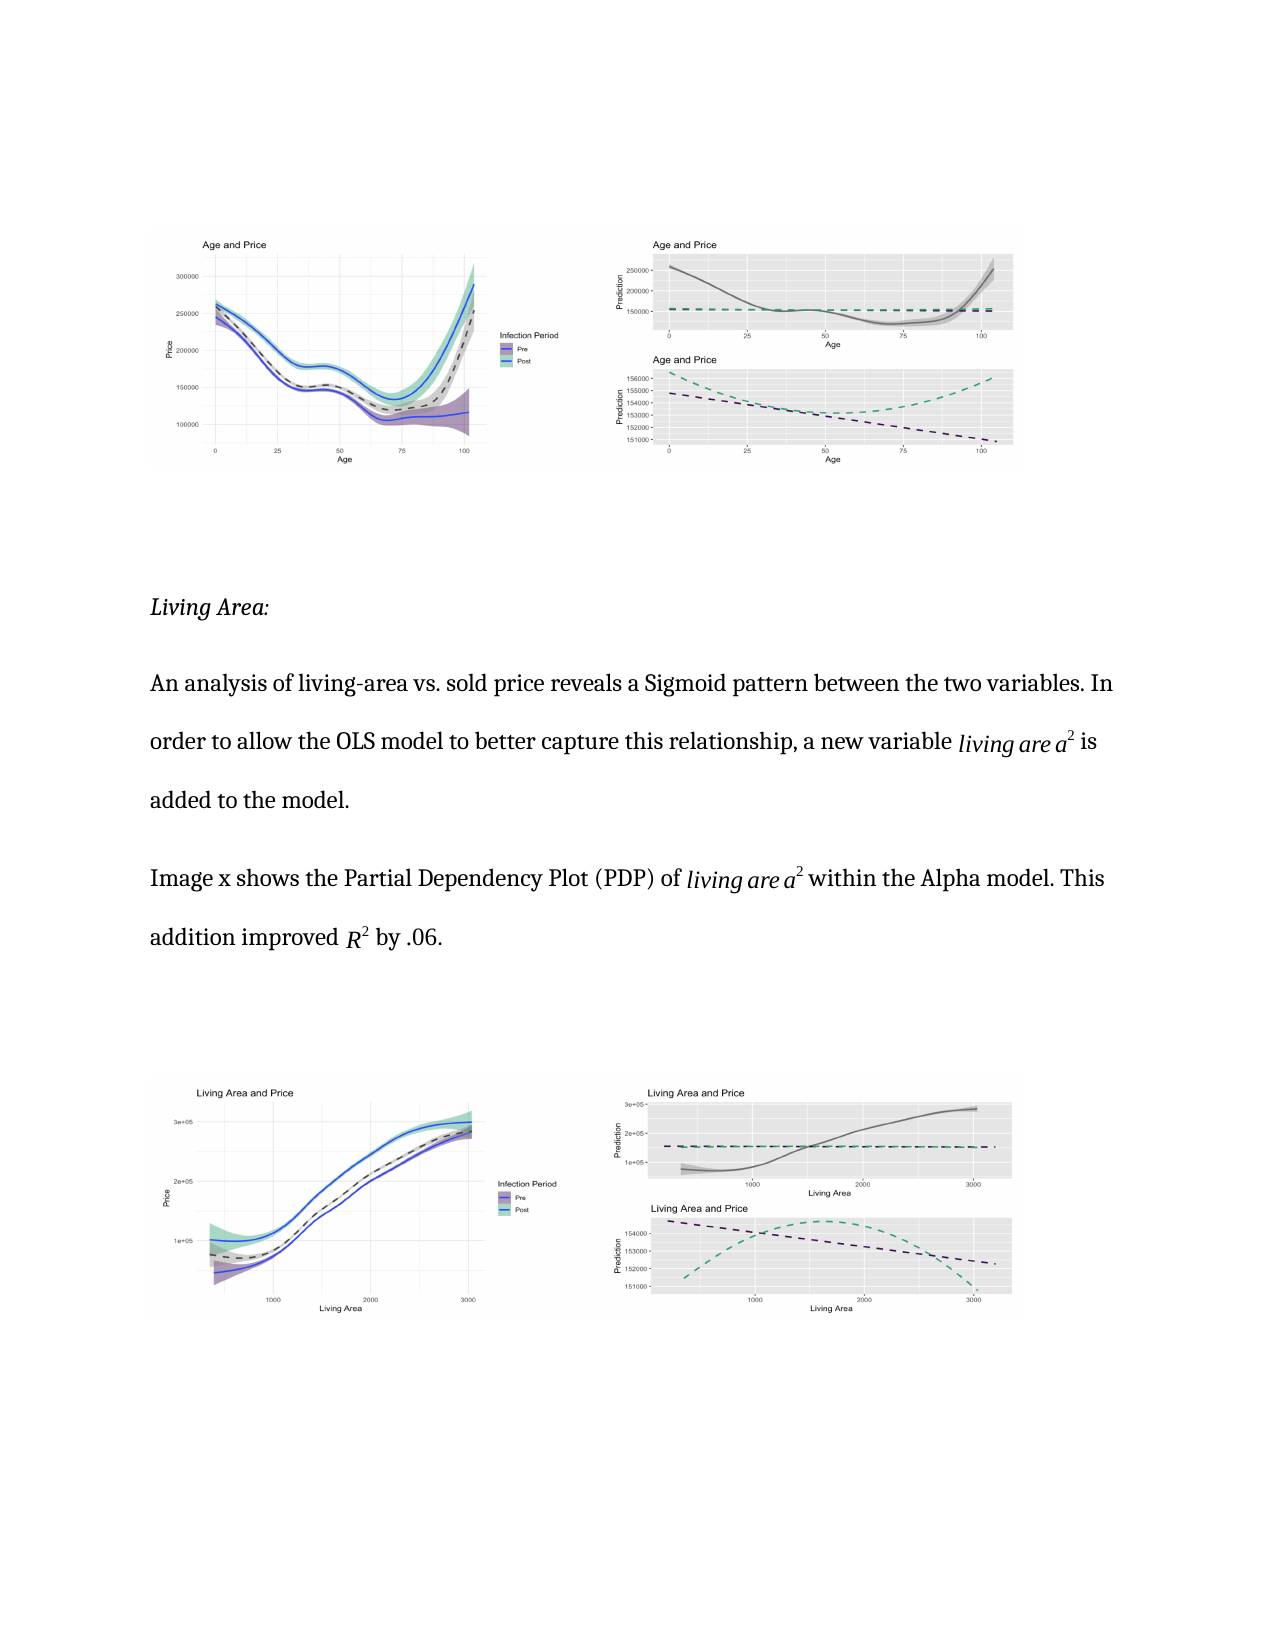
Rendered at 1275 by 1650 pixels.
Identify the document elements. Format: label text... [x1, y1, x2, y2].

picture [150, 1077, 1025, 1322]
text Living Area: [150, 592, 1125, 621]
text An analysis of living-area vs. sold price reveals a Sigmoid pattern between the two variables. In order to allow the OLS model to better capture this relationship, a new variable is added to the model. [150, 669, 1125, 815]
picture [150, 226, 1025, 469]
text Image x shows the Partial Dependency Plot (PDP) of within the Alpha model. This addition improved by . [150, 862, 1125, 953]
